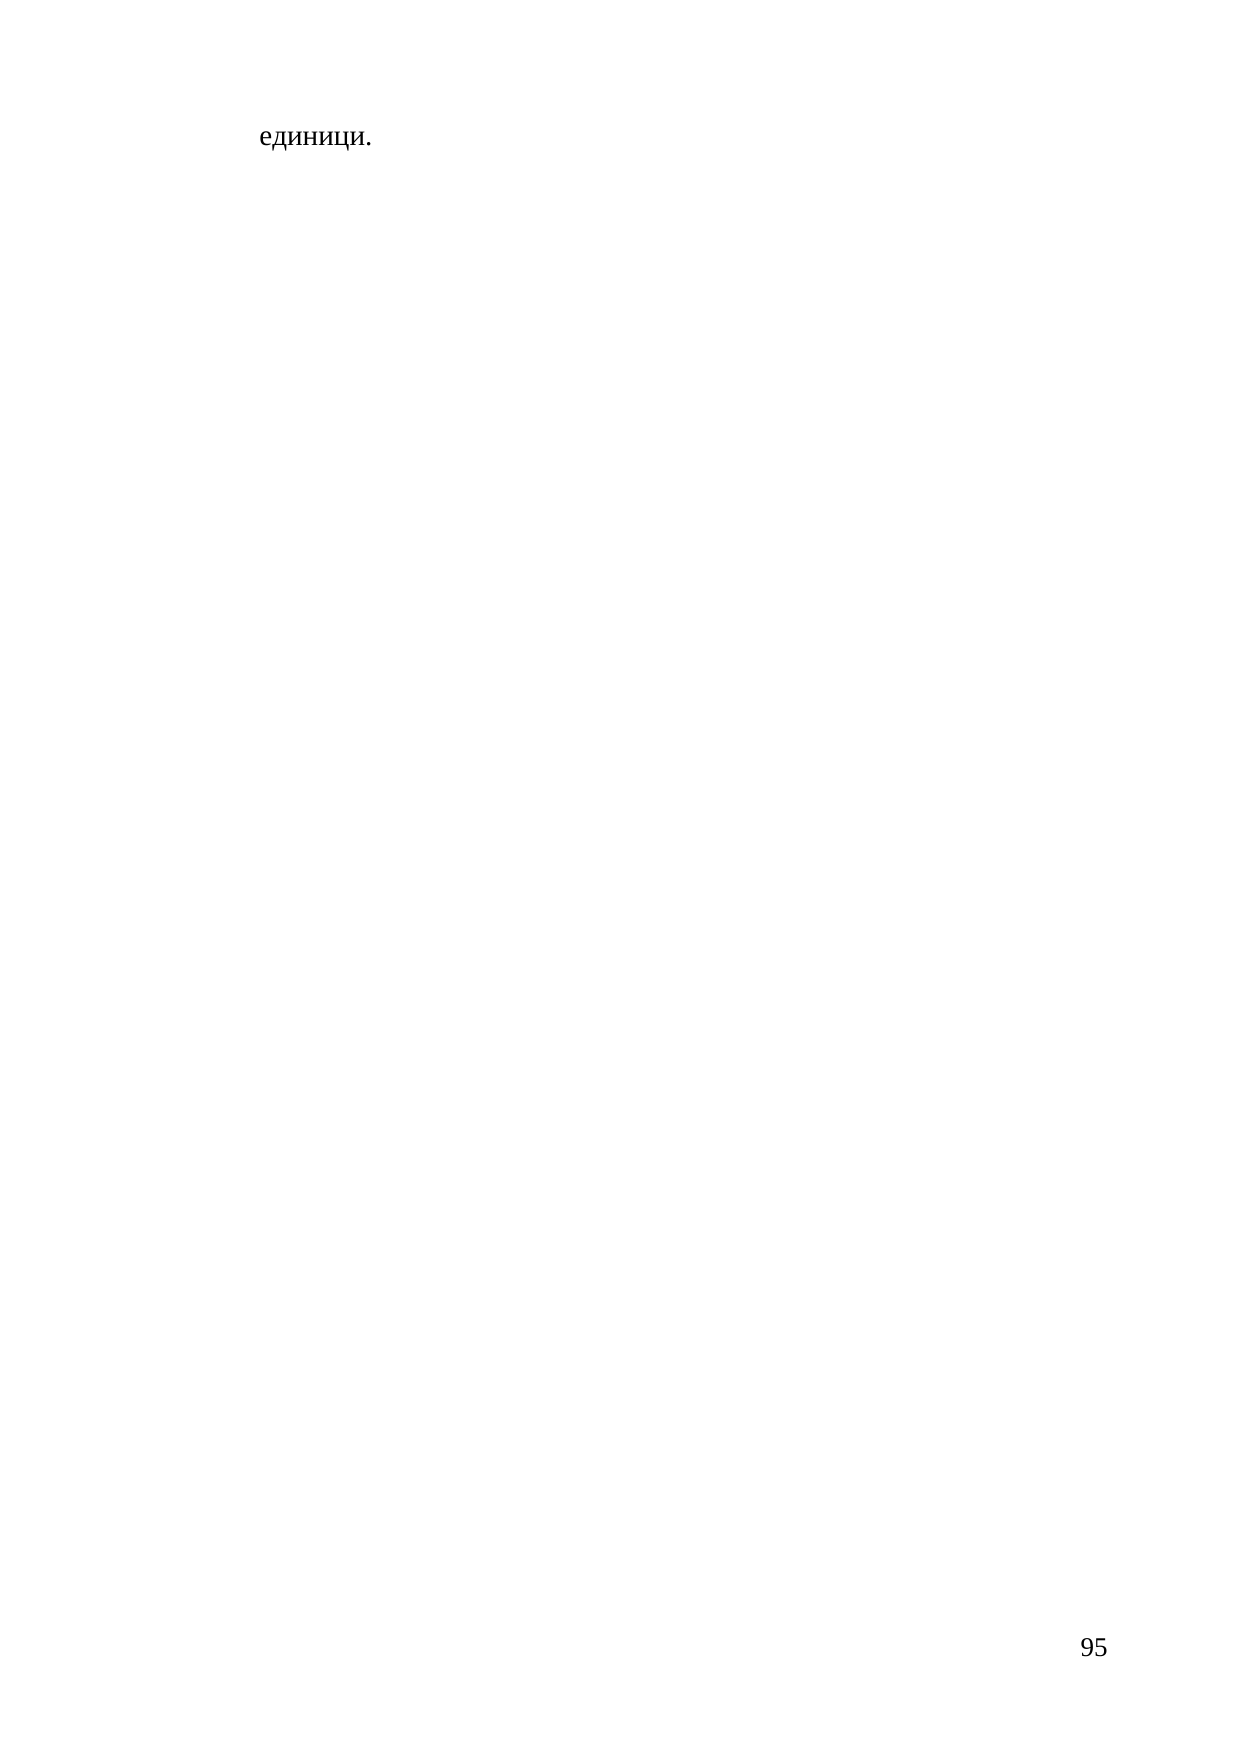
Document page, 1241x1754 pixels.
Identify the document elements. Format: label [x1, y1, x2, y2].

list [222, 118, 1107, 152]
